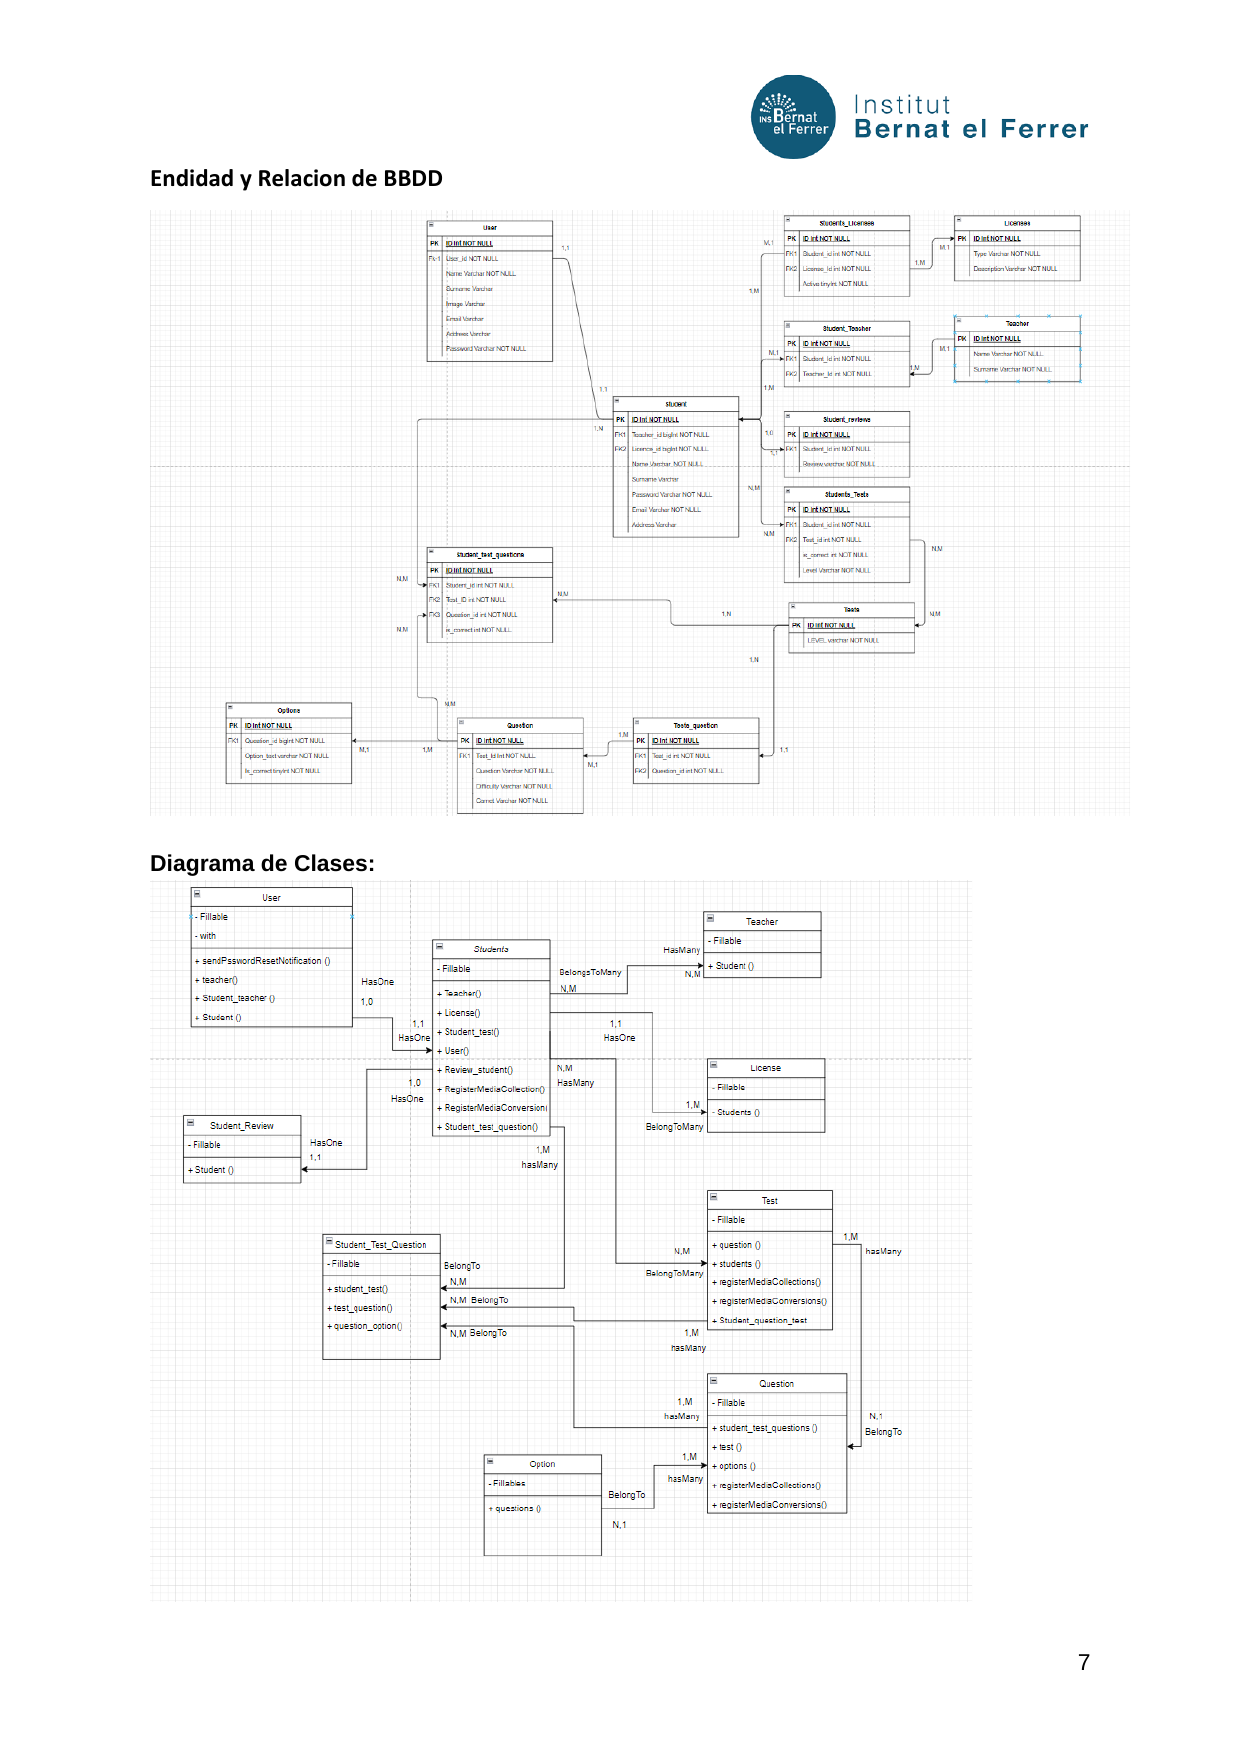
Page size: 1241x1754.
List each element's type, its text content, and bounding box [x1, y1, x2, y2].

picture [150, 210, 1131, 816]
text Diagrama de Clases: [150, 850, 1090, 876]
picture [150, 880, 973, 1602]
subtitle Endidad y Relacion de BBDD [150, 163, 1090, 193]
picture [750, 75, 1089, 159]
